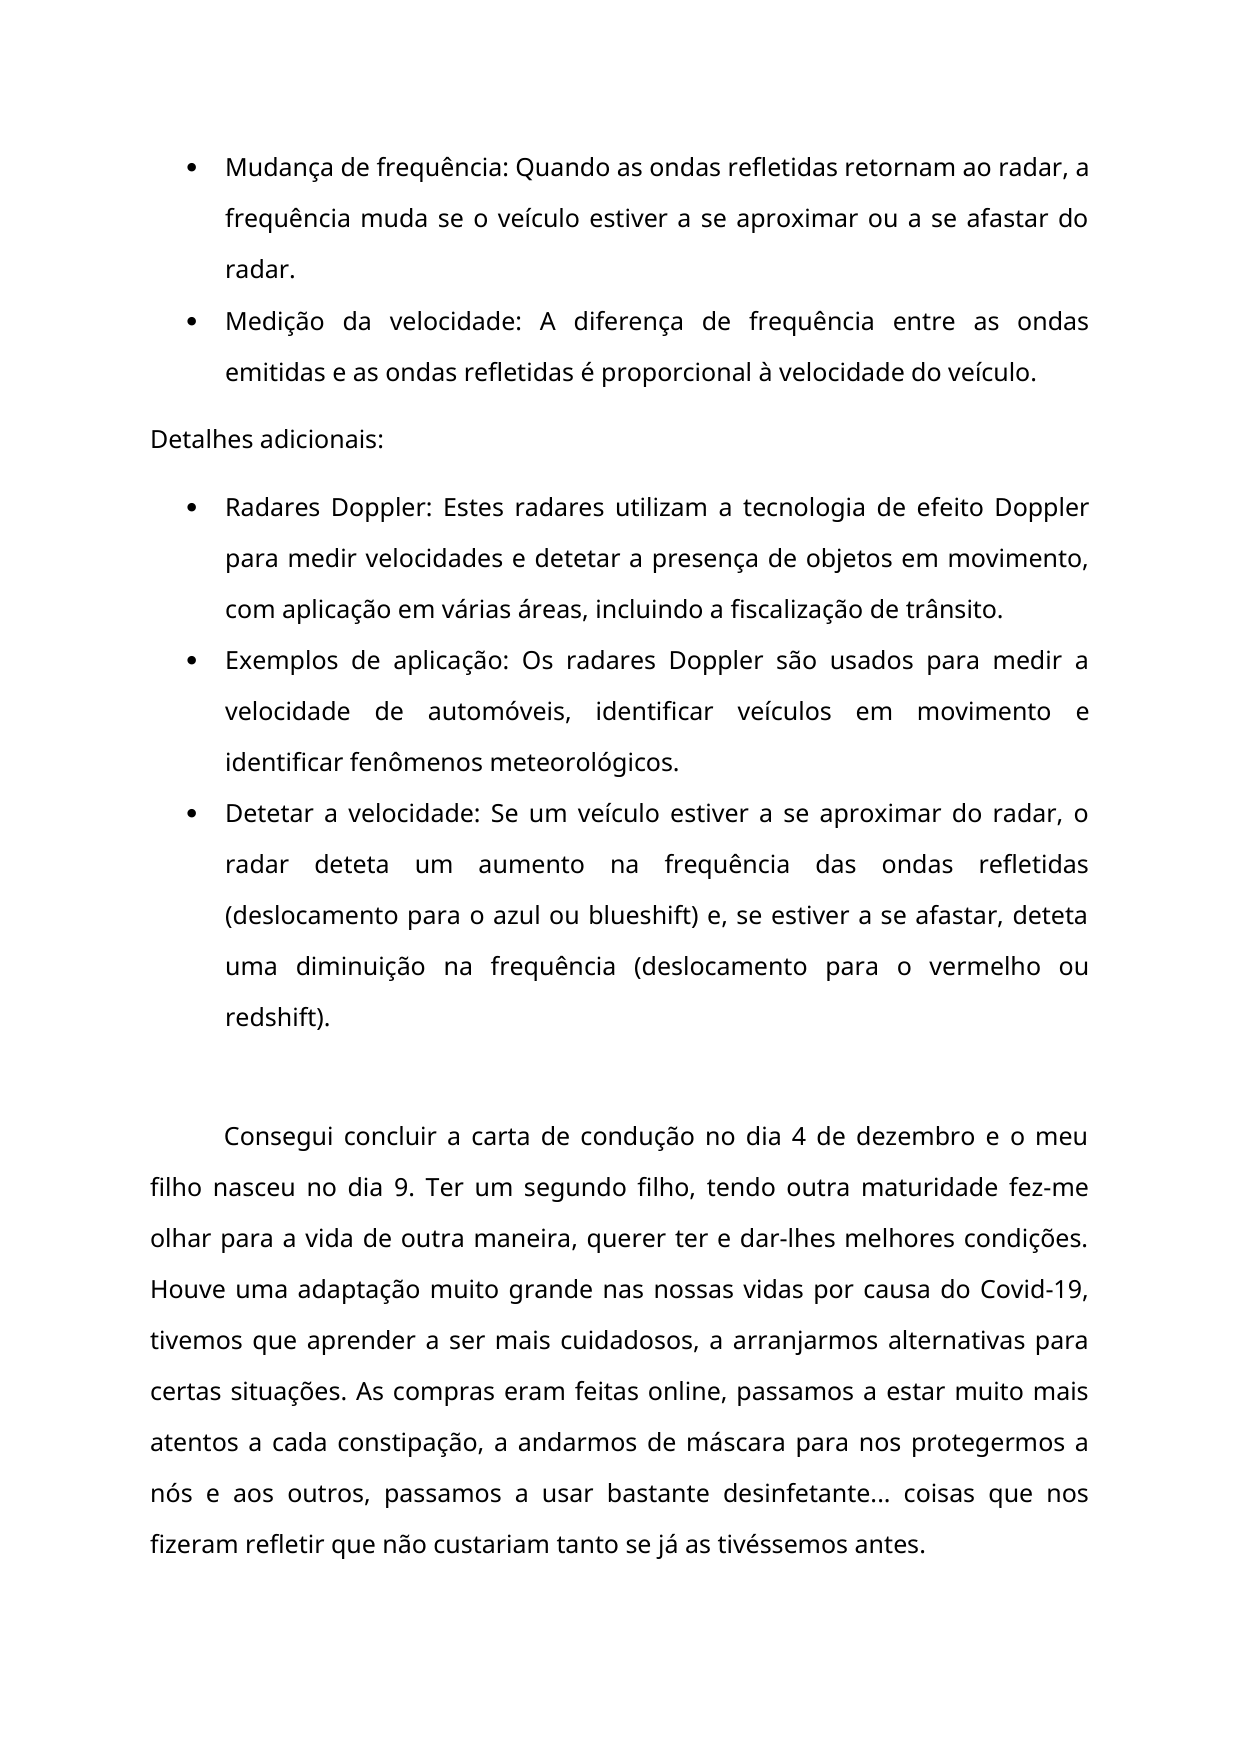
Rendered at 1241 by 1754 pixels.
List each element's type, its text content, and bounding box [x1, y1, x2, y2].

list Medição da velocidade: A diferença de frequência entre as ondas emitidas e as ondas refletidas é proporcional à velocidade do veículo. [187, 303, 1090, 388]
list Radares Doppler: Estes radares utilizam a tecnologia de efeito Doppler para medir velocidades e detetar a presença de objetos em movimento, com aplicação em várias áreas, incluindo a fiscalização de trânsito. [187, 489, 1090, 626]
text Consegui concluir a carta de condução no dia 4 de dezembro e o meu filho nasceu no dia 9. Ter um segundo filho, tendo outra maturidade fez-me olhar para a vida de outra maneira, querer ter e dar-lhes melhores condições. Houve uma adaptação muito grande nas nossas vidas por causa do Covid-19, tivemos que aprender a ser mais cuidadosos, a arranjarmos alternativas para certas situações. As compras eram feitas online, passamos a estar muito mais atentos a cada constipação, a andarmos de máscara para nos protegermos a nós e aos outros, passamos a usar bastante desinfetante... coisas que nos fizeram refletir que não custariam tanto se já as tivéssemos antes. [150, 1119, 1090, 1561]
list Mudança de frequência: Quando as ondas refletidas retornam ao radar, a frequência muda se o veículo estiver a se aproximar ou a se afastar do radar. [187, 150, 1090, 286]
list Detetar a velocidade: Se um veículo estiver a se aproximar do radar, o radar deteta um aumento na frequência das ondas refletidas (deslocamento para o azul ou blueshift) e, se estiver a se afastar, deteta uma diminuição na frequência (deslocamento para o vermelho ou redshift). [187, 796, 1090, 1034]
text Detalhes adicionais: [150, 422, 1090, 456]
list Exemplos de aplicação: Os radares Doppler são usados para medir a velocidade de automóveis, identificar veículos em movimento e identificar fenômenos meteorológicos. [187, 643, 1090, 779]
